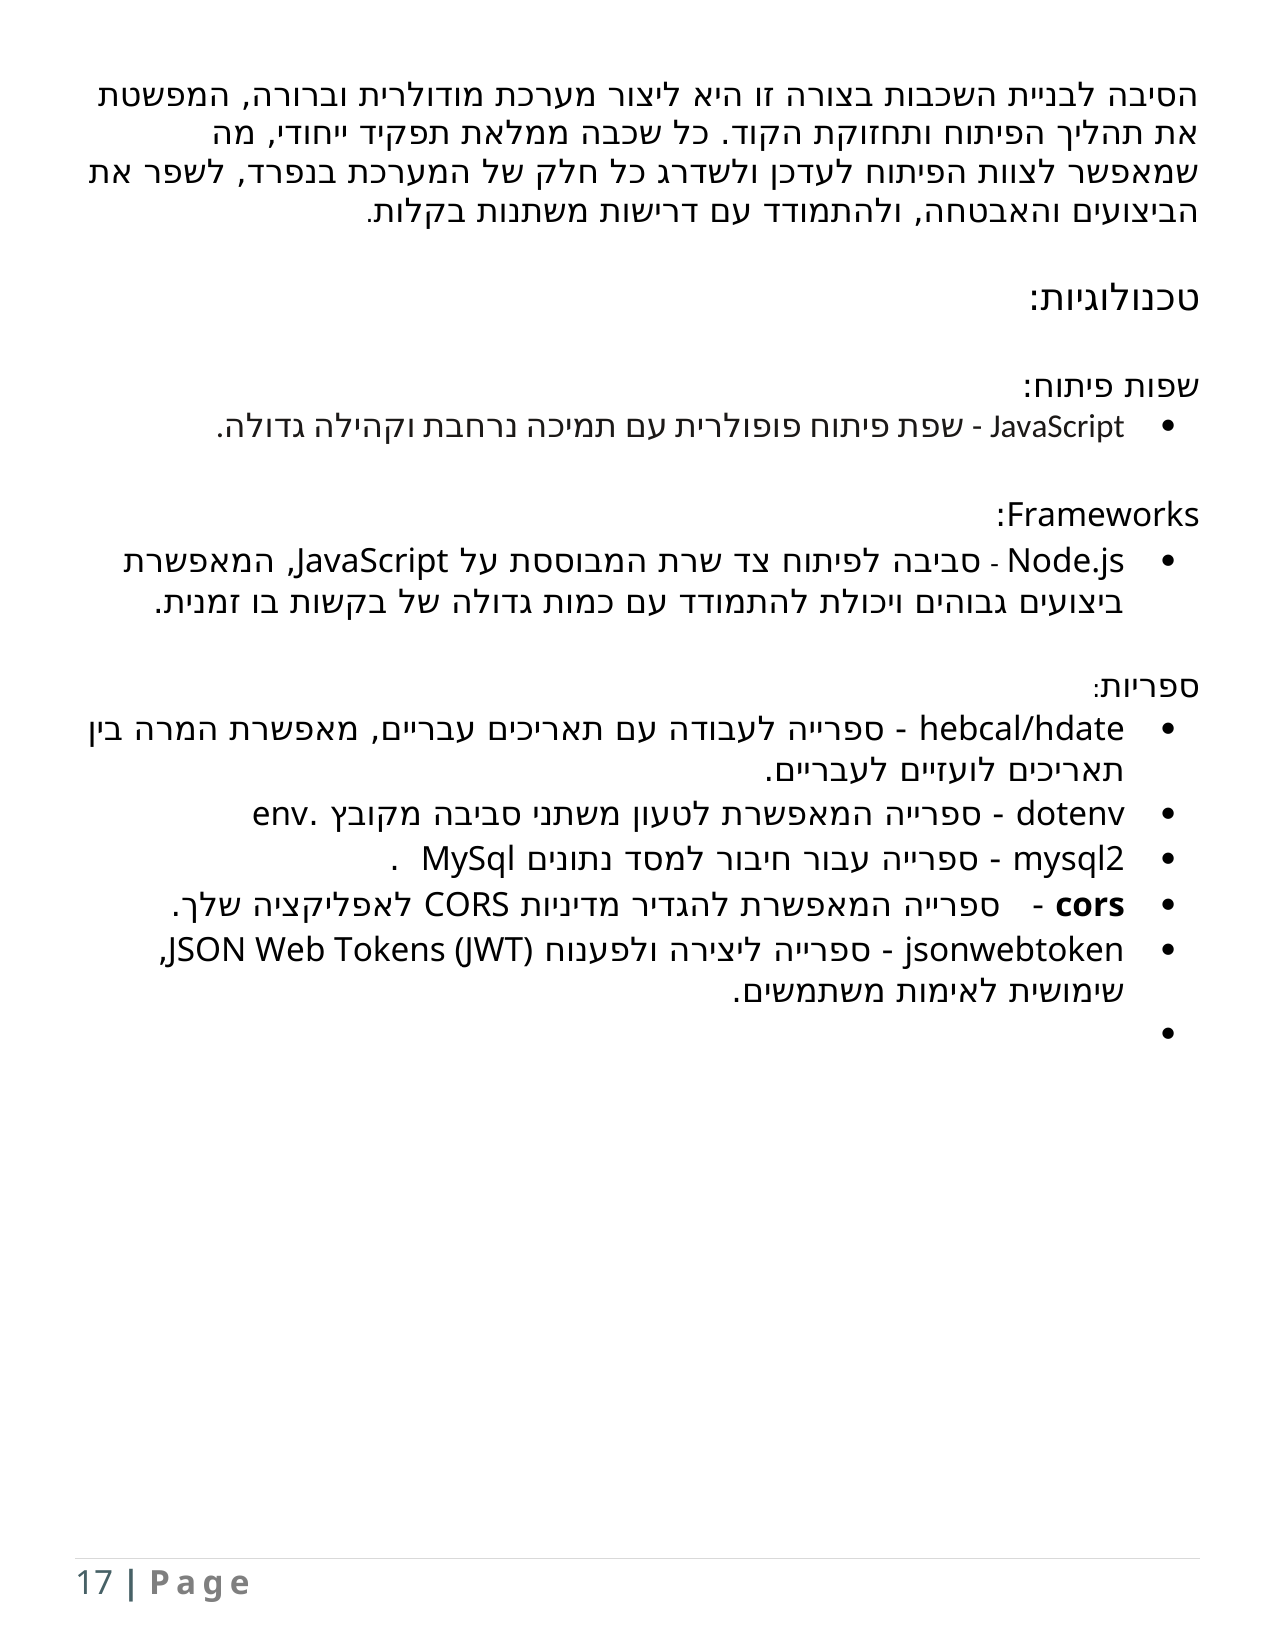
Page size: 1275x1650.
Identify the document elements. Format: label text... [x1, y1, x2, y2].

subtitle טכנולוגיות: [75, 276, 1200, 319]
text ספריות: [75, 666, 1200, 705]
text Frameworks: [75, 491, 1200, 537]
list JavaScript - שפת פיתוח פופולרית עם תמיכה נרחבת וקהילה גדולה. [112, 405, 1162, 446]
list mysql2 - ספרייה עבור חיבור למסד נתונים MySql . [75, 835, 1162, 880]
text שפות פיתוח: [75, 366, 1200, 405]
list Node.js - סביבה לפיתוח צד שרת המבוססת על JavaScript, המאפשרת ביצועים גבוהים ויכולת להתמודד עם כמות גדולה של בקשות בו זמנית. [75, 537, 1162, 621]
list cors - ספרייה המאפשרת להגדיר מדיניות CORS לאפליקציה שלך. [75, 880, 1162, 926]
list dotenv - ספרייה המאפשרת לטעון משתני סביבה מקובץ .env [75, 789, 1162, 835]
list jsonwebtoken - ספרייה ליצירה ולפענוח JSON Web Tokens (JWT), שימושית לאימות משתמשים. [75, 926, 1162, 1010]
text הסיבה לבניית השכבות בצורה זו היא ליצור מערכת מודולרית וברורה, המפשטת את תהליך הפיתוח ותחזוקת הקוד. כל שכבה ממלאת תפקיד ייחודי, מה שמאפשר לצוות הפיתוח לעדכן ולשדרג כל חלק של המערכת בנפרד, לשפר את הביצועים והאבטחה, ולהתמודד עם דרישות משתנות בקלות. [75, 75, 1200, 230]
list hebcal/hdate - ספרייה לעבודה עם תאריכים עבריים, מאפשרת המרה בין תאריכים לועזיים לעבריים. [75, 705, 1162, 789]
